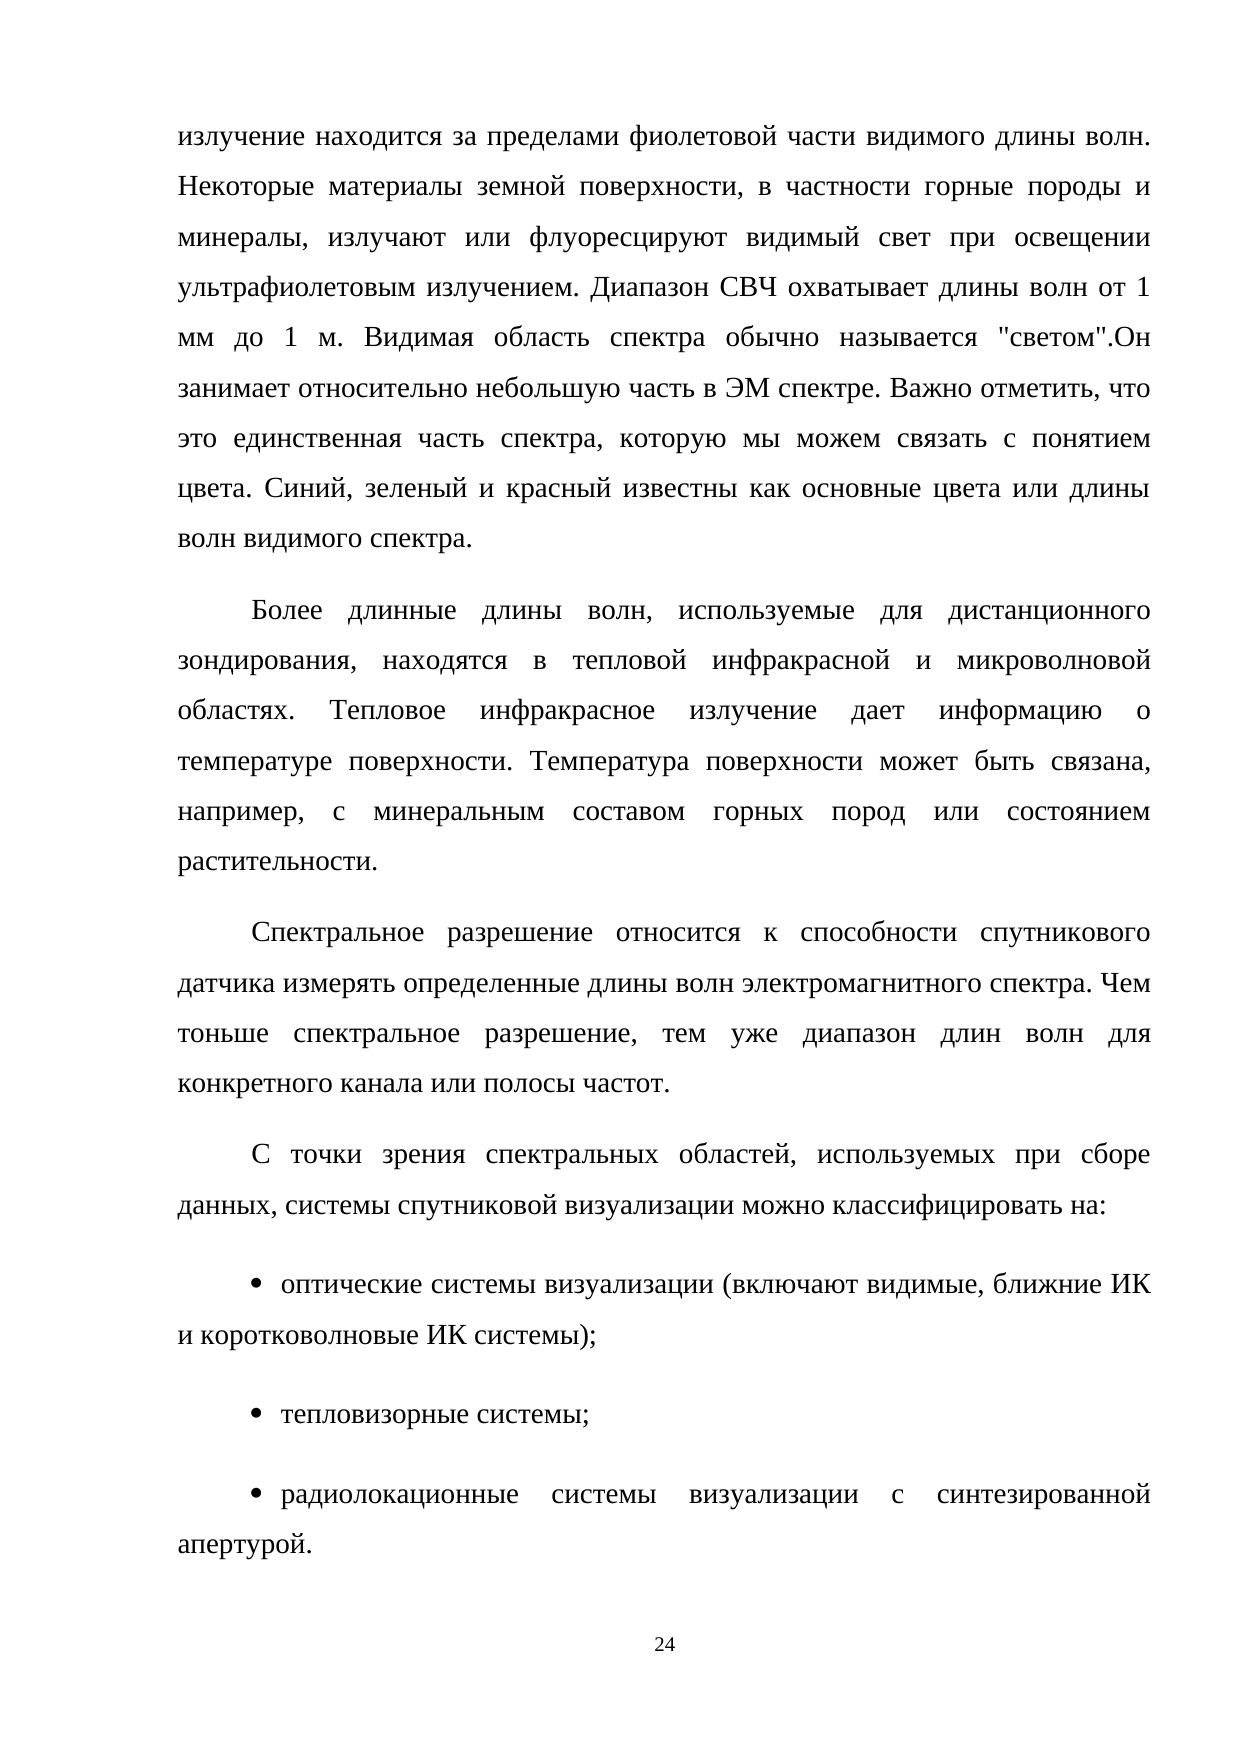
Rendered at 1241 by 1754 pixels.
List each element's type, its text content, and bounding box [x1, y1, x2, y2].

list радиолокационные системы визуализации с синтезированной апертурой. [177, 1476, 1152, 1560]
text С точки зрения спектральных областей, используемых при сборе данных, системы спутниковой визуализации можно классифицировать на: [177, 1137, 1152, 1220]
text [177, 118, 1152, 554]
list оптические системы визуализации (включают видимые, ближние ИК и коротковолновые ИК системы); [177, 1266, 1152, 1350]
list тепловизорные системы; [177, 1396, 1152, 1430]
text Более длинные длины волн, используемые для дистанционного зондирования, находятся в тепловой инфракрасной и микроволновой областях. Тепловое инфракрасное излучение дает информацию о температуре поверхности. Температура поверхности может быть связана, например, с минеральным составом горных пород или состоянием растительности. [177, 592, 1152, 877]
text Спектральное разрешение относится к способности спутникового датчика измерять определенные длины волн электромагнитного спектра. Чем тоньше спектральное разрешение, тем уже диапазон длин волн для конкретного канала или полосы частот. [177, 914, 1152, 1099]
